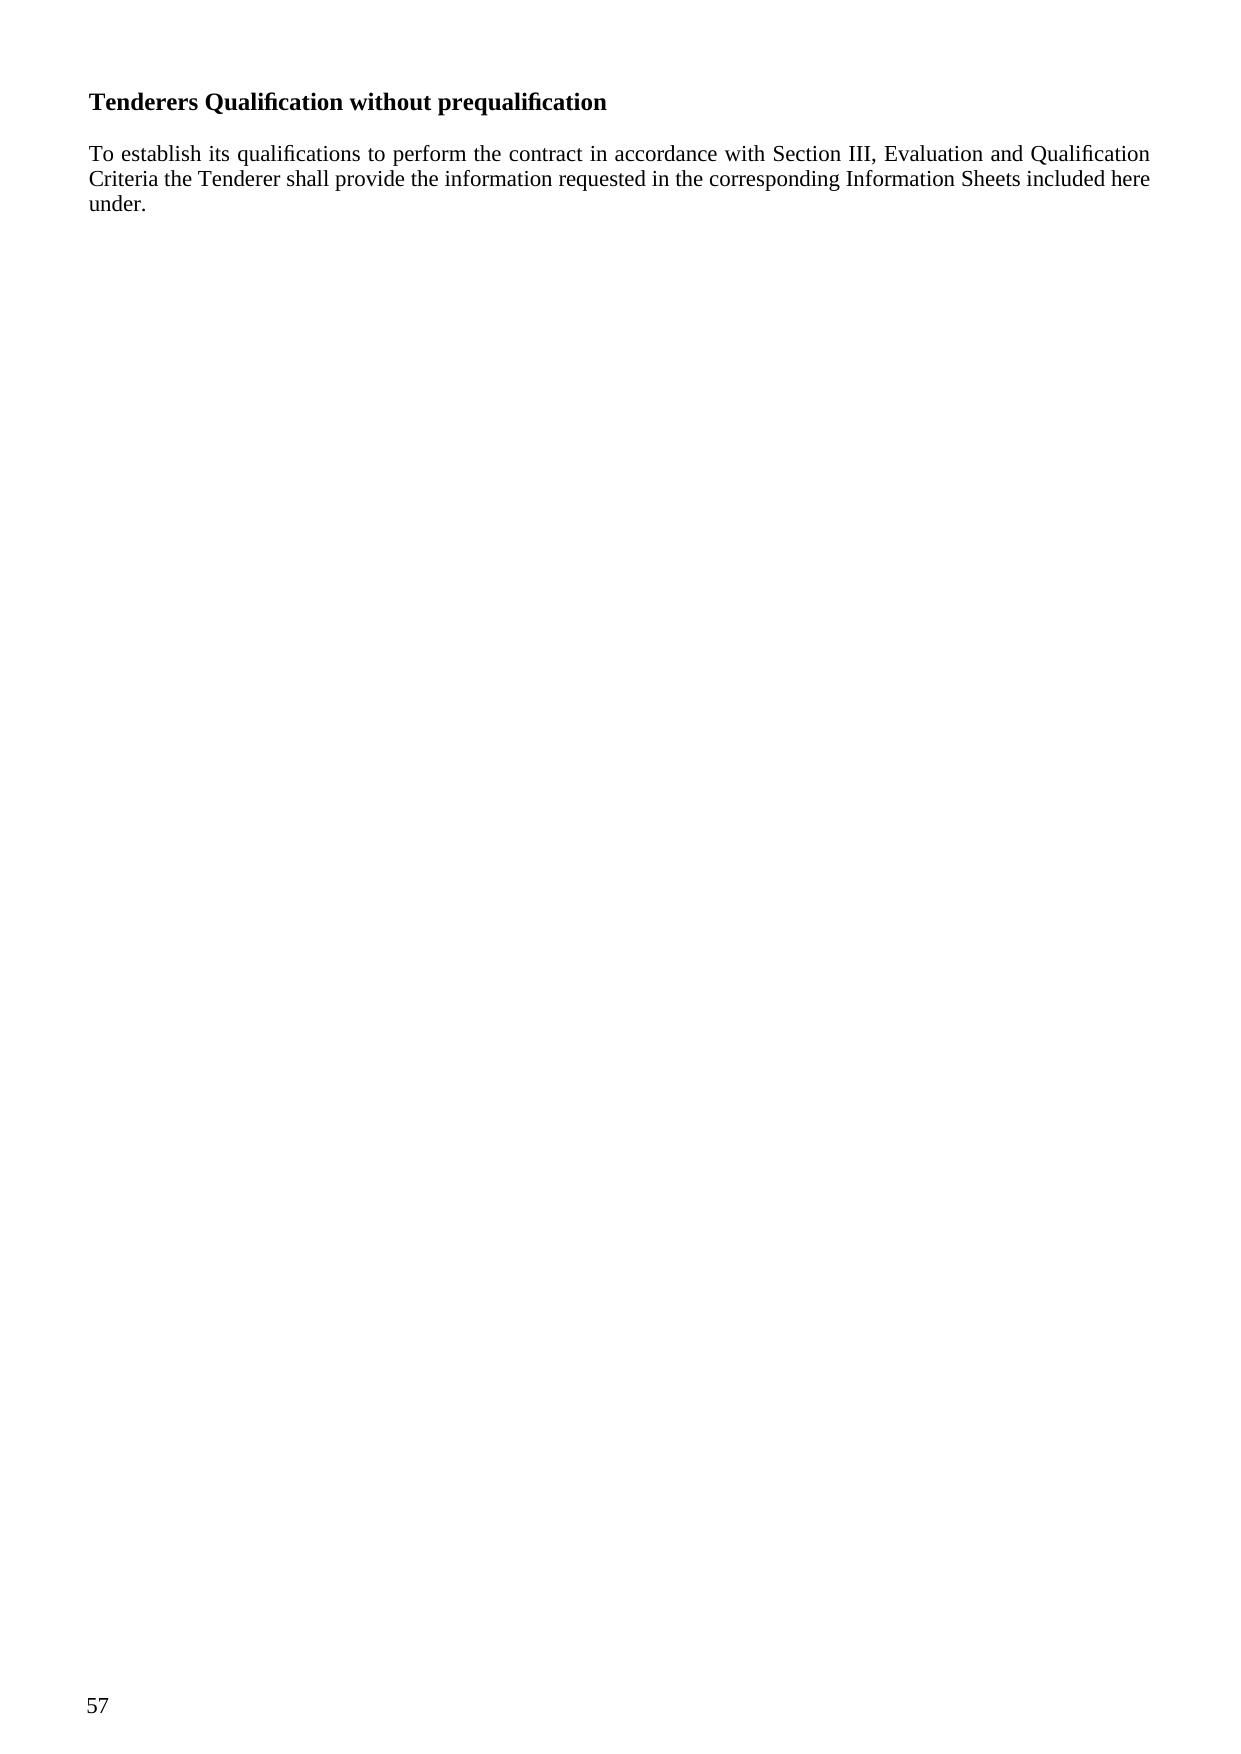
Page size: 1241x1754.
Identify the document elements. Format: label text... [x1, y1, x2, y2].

text To establish its qualiﬁcations to perform the contract in accordance with Section III, Evaluation and Qualiﬁcation Criteria the Tenderer shall provide the information requested in the corresponding Information Sheets included here under. [88, 141, 1152, 216]
subtitle Tenderers Qualiﬁcation without prequaliﬁcation [88, 87, 1186, 116]
